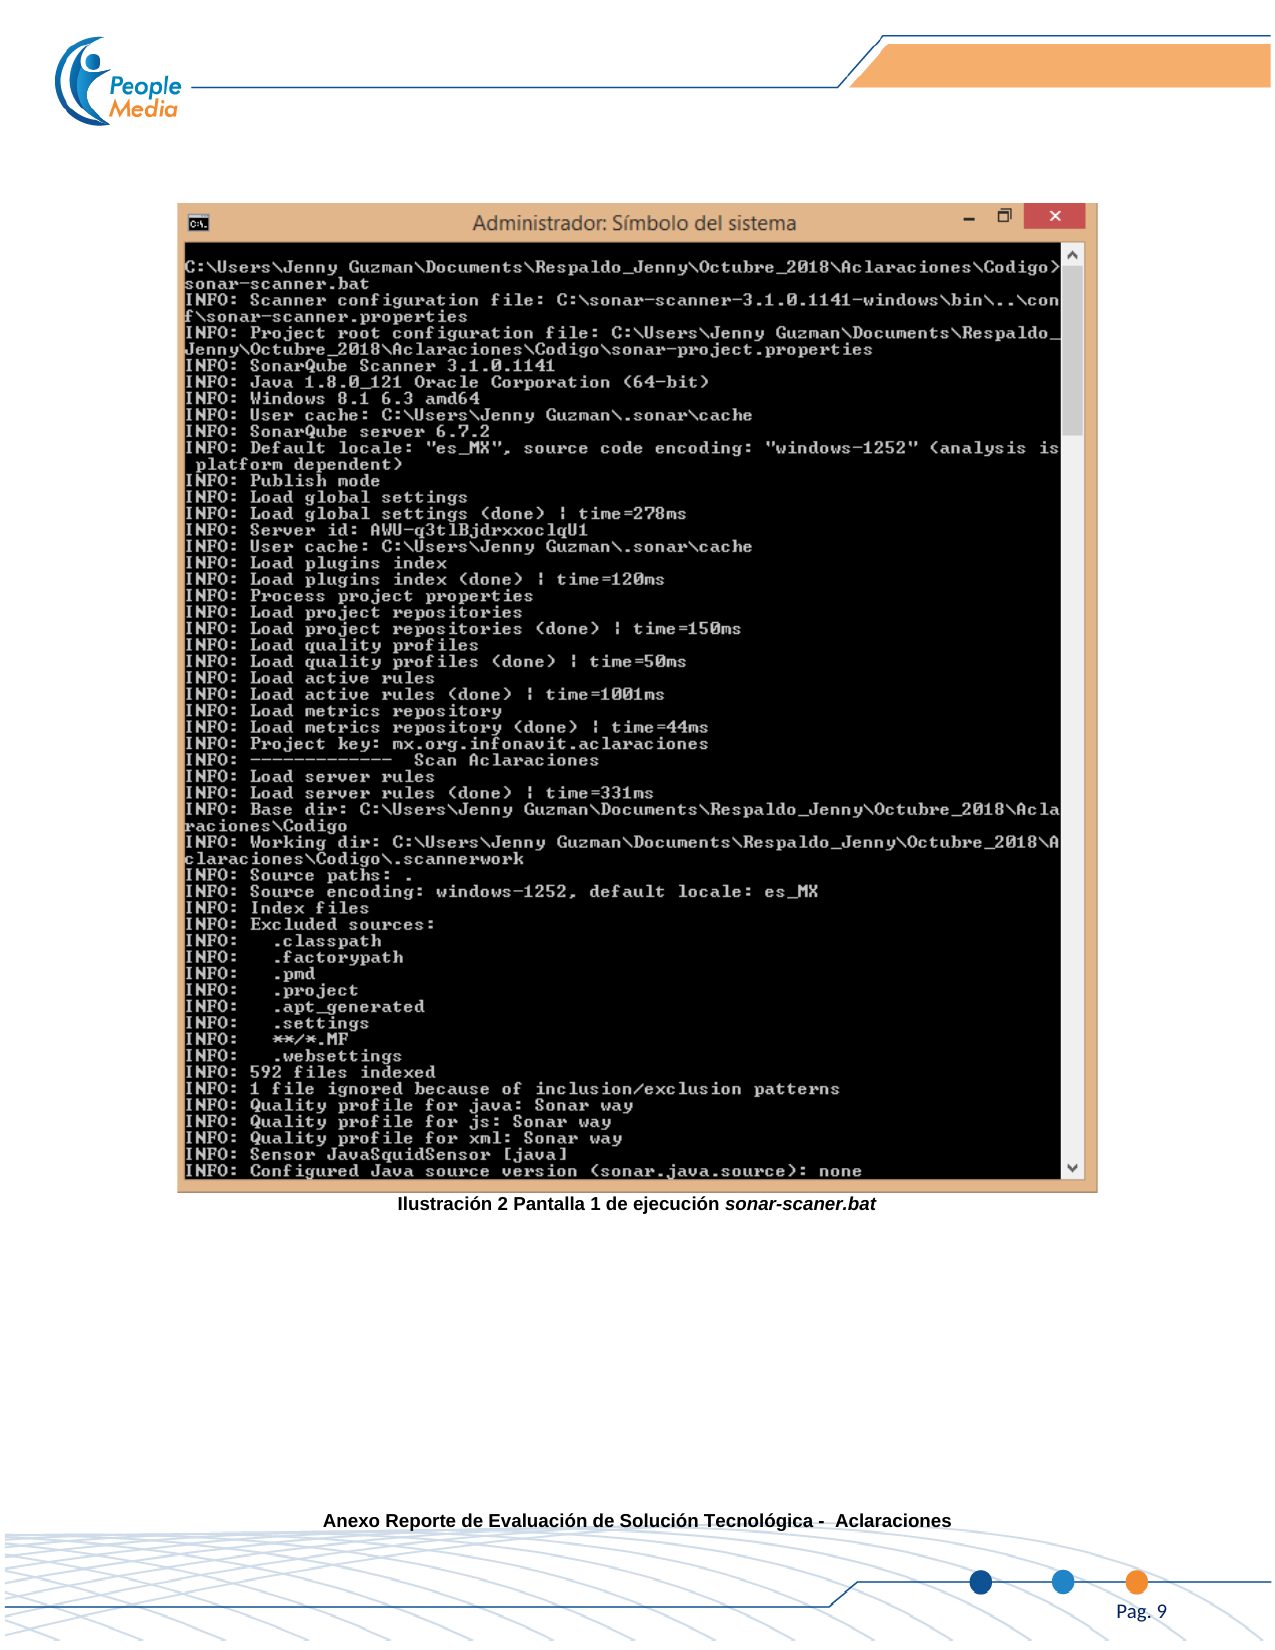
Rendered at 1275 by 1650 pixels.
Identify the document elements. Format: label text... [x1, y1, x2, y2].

picture [34, 14, 1271, 135]
picture [177, 203, 1098, 1193]
text Ilustración 2 Pantalla 1 de ejecución sonar-scaner.bat [177, 1193, 1098, 1214]
picture [4, 1507, 1272, 1641]
